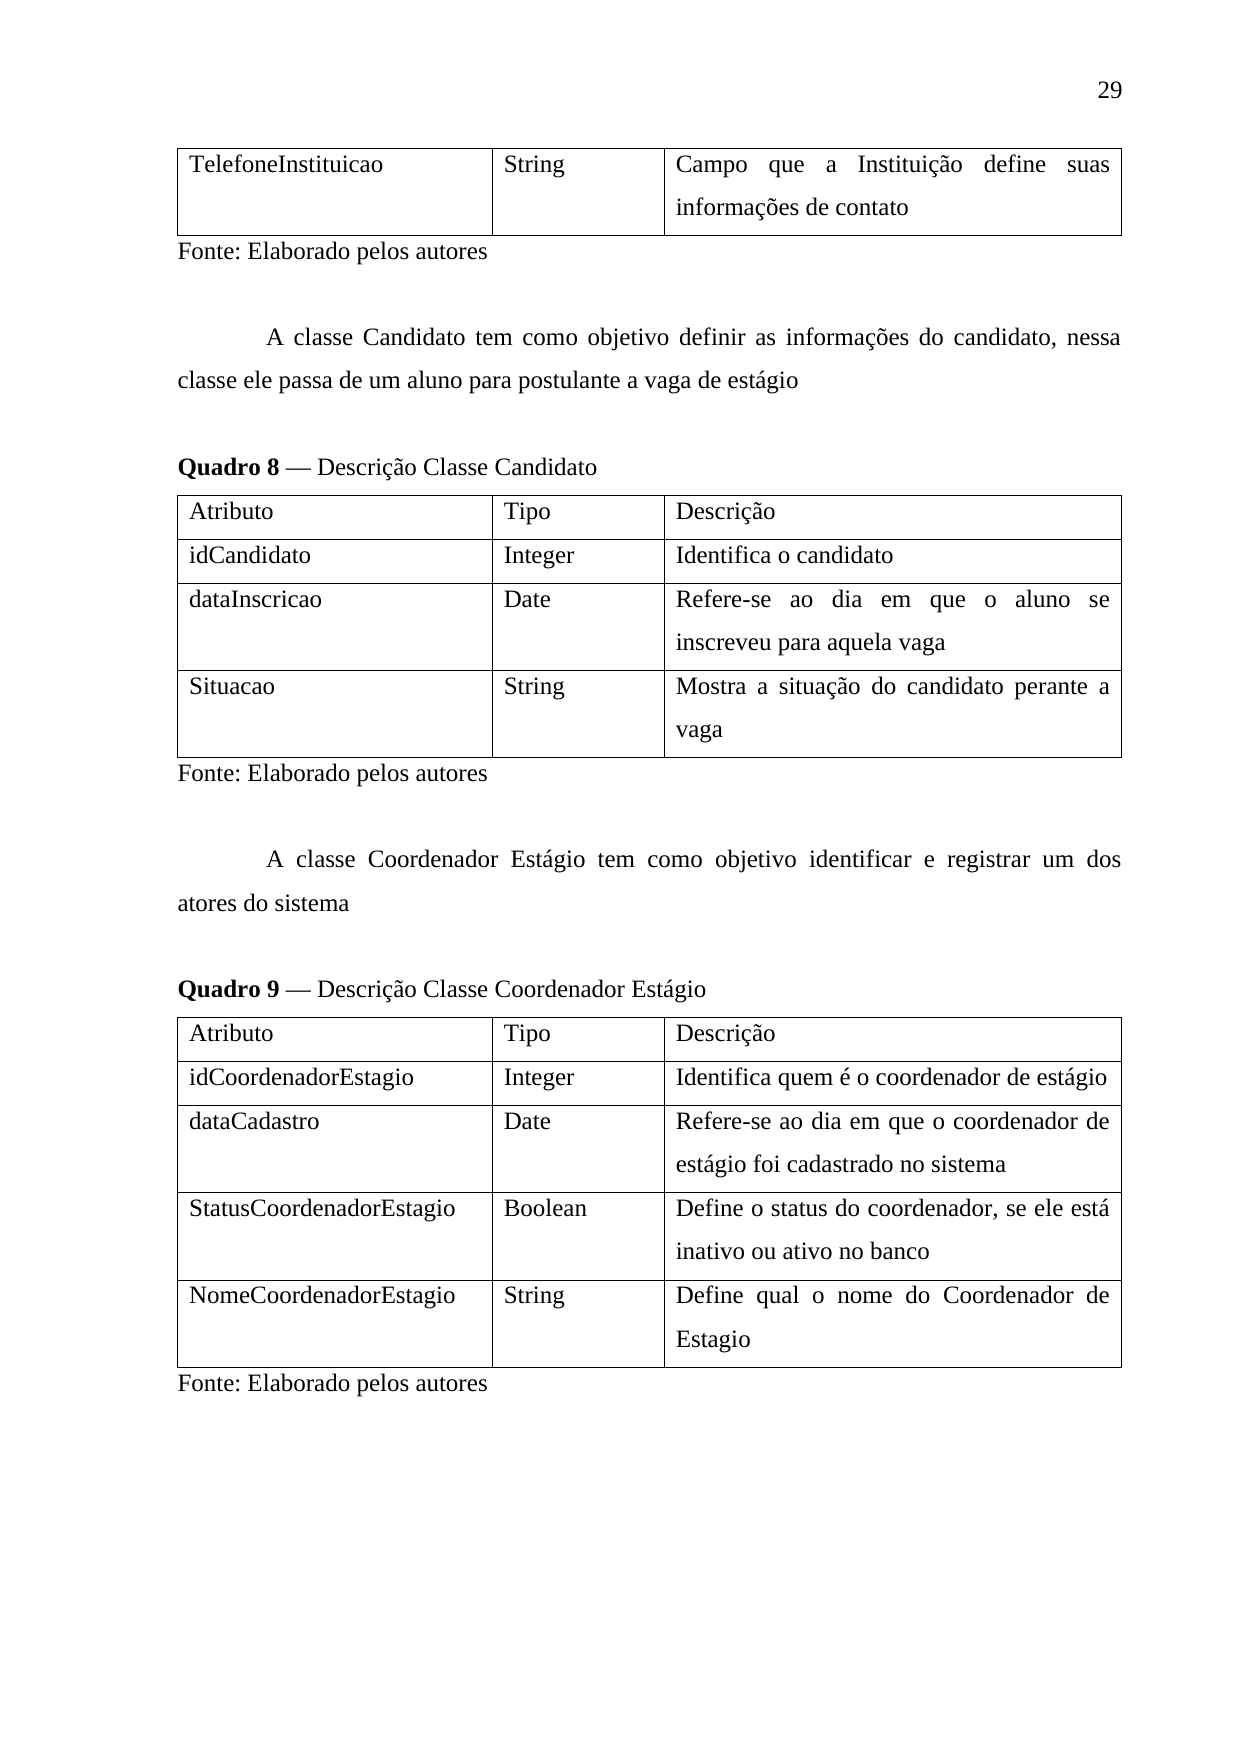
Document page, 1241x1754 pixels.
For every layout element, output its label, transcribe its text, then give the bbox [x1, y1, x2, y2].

table_cell Campo que a Instituição define suas informações de contato [665, 149, 1121, 235]
table_header Descrição [665, 496, 1121, 539]
table_cell Boolean [493, 1193, 664, 1279]
table_cell NomeCoordenadorEstagio [178, 1281, 492, 1367]
table_cell Refere-se ao dia em que o coordenador de estágio foi cadastrado no sistema [665, 1106, 1121, 1192]
table_header Tipo [493, 496, 664, 539]
table_cell Define o status do coordenador, se ele está inativo ou ativo no banco [665, 1193, 1121, 1279]
table_header Tipo [493, 1018, 664, 1061]
table_cell dataCadastro [178, 1106, 492, 1192]
text A classe Coordenador Estágio tem como objetivo identificar e registrar um dos atores do sistema [177, 844, 1122, 916]
table_cell Mostra a situação do candidato perante a vaga [665, 671, 1121, 757]
table_cell Situacao [178, 671, 492, 757]
text Fonte: Elaborado pelos autores [177, 236, 1122, 265]
table_cell String [493, 671, 664, 757]
text A classe Candidato tem como objetivo definir as informações do candidato, nessa classe ele passa de um aluno para postulante a vaga de estágio [177, 322, 1122, 394]
table_cell StatusCoordenadorEstagio [178, 1193, 492, 1279]
text Quadro 9 — Descrição Classe Coordenador Estágio [177, 974, 1122, 1003]
table_header Atributo [178, 1018, 492, 1061]
table_cell Date [493, 584, 664, 670]
table_cell Date [493, 1106, 664, 1192]
table_cell Define qual o nome do Coordenador de Estagio [665, 1281, 1121, 1367]
table_cell idCoordenadorEstagio [178, 1062, 492, 1105]
table_header Atributo [178, 496, 492, 539]
table_cell Refere-se ao dia em que o aluno se inscreveu para aquela vaga [665, 584, 1121, 670]
table_cell Identifica quem é o coordenador de estágio [665, 1062, 1121, 1105]
table_cell String [493, 1281, 664, 1367]
text Fonte: Elaborado pelos autores [177, 758, 1122, 787]
table_cell dataInscricao [178, 584, 492, 670]
table_cell TelefoneInstituicao [178, 149, 492, 235]
table_cell String [493, 149, 664, 235]
table_cell idCandidato [178, 540, 492, 583]
text Fonte: Elaborado pelos autores [177, 1368, 1122, 1396]
table_cell Integer [493, 1062, 664, 1105]
text Quadro 8 — Descrição Classe Candidato [177, 452, 1122, 480]
table_cell Integer [493, 540, 664, 583]
table_cell Identifica o candidato [665, 540, 1121, 583]
table_header Descrição [665, 1018, 1121, 1061]
